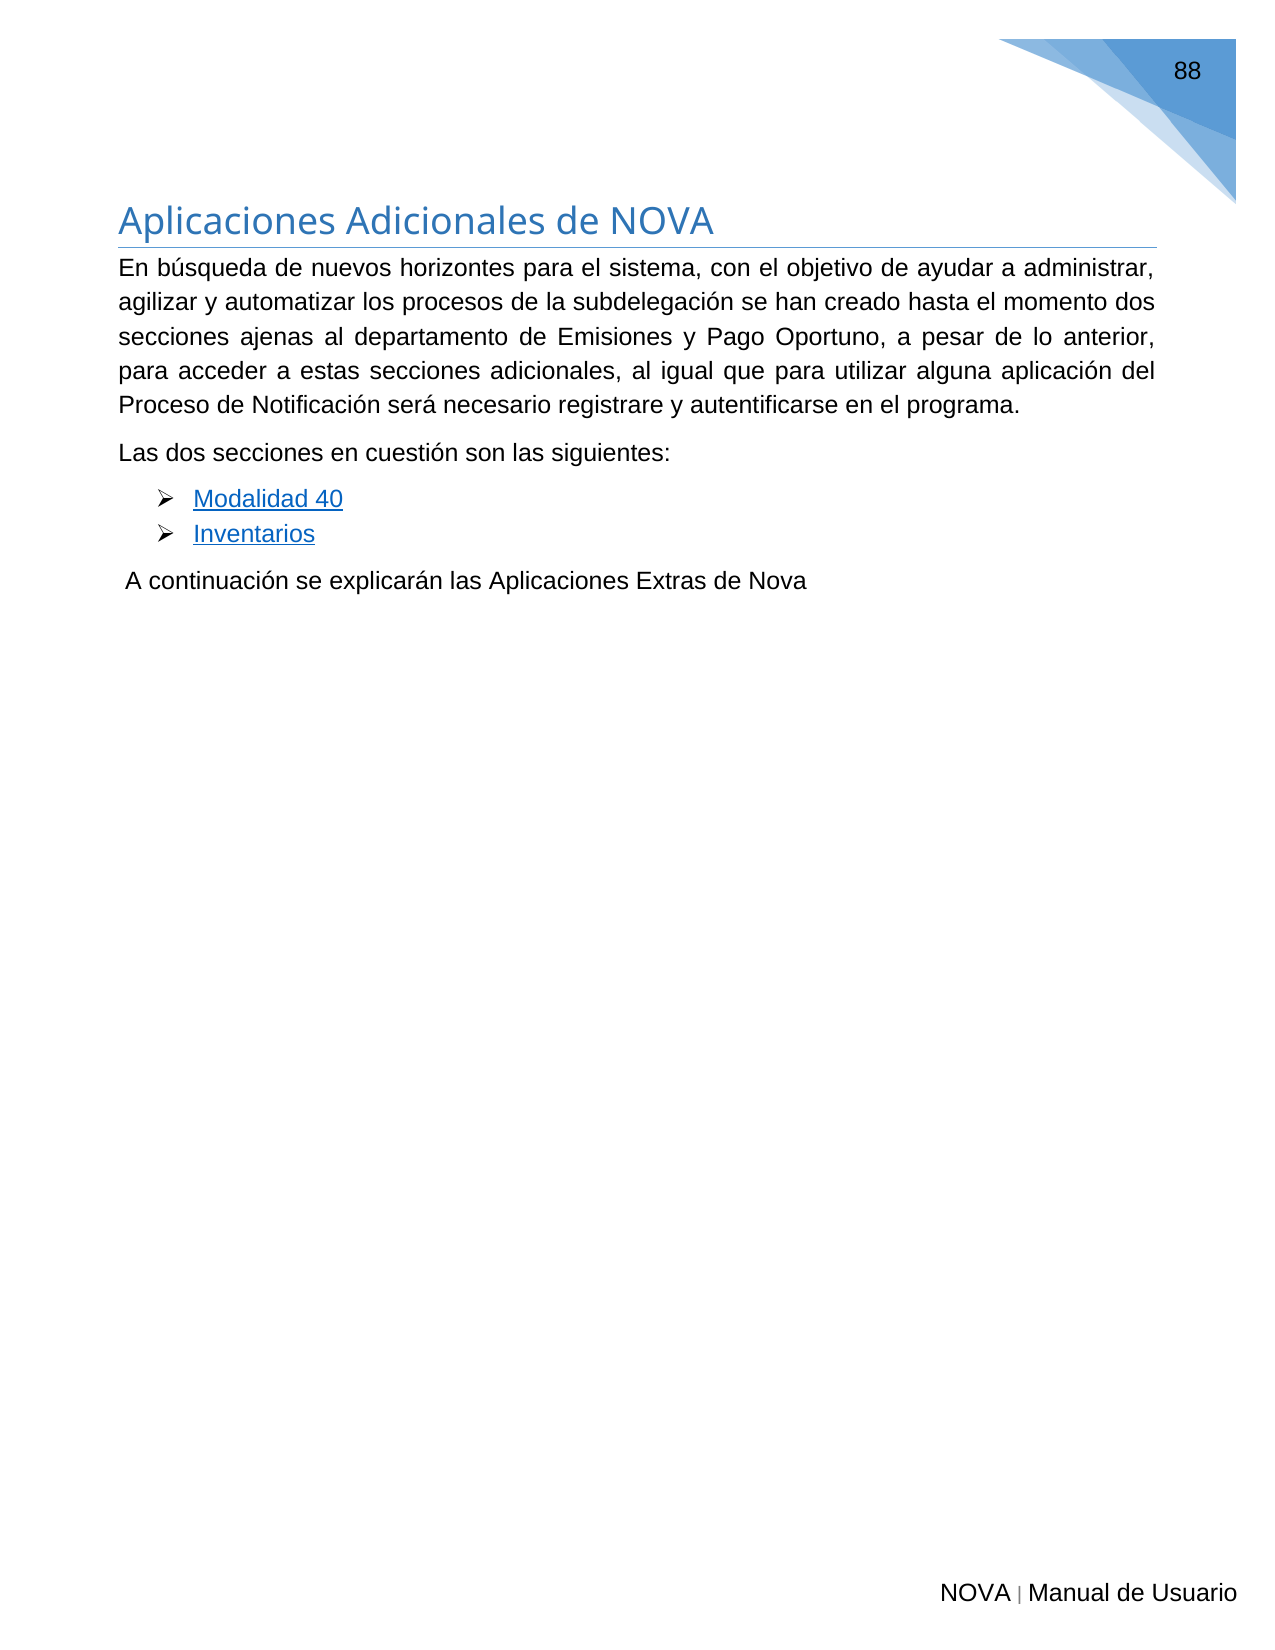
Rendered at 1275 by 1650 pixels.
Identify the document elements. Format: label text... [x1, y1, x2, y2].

text A continuación se explicarán las Aplicaciones Extras de Nova [118, 566, 1157, 595]
list Inventarios [156, 519, 1157, 548]
text En búsqueda de nuevos horizontes para el sistema, con el objetivo de ayudar a administrar, agilizar y automatizar los procesos de la subdelegación se han creado hasta el momento dos secciones ajenas al departamento de Emisiones y Pago Oportuno, a pesar de lo anterior, para acceder a estas secciones adicionales, al igual que para utilizar alguna aplicación del Proceso de Notificación será necesario registrare y autentificarse en el programa. [118, 253, 1157, 419]
list Modalidad 40 [156, 484, 1157, 513]
picture [997, 39, 1236, 205]
text Las dos secciones en cuestión son las siguientes: [118, 437, 1157, 466]
subtitle Aplicaciones Adicionales de NOVA [118, 194, 1157, 247]
